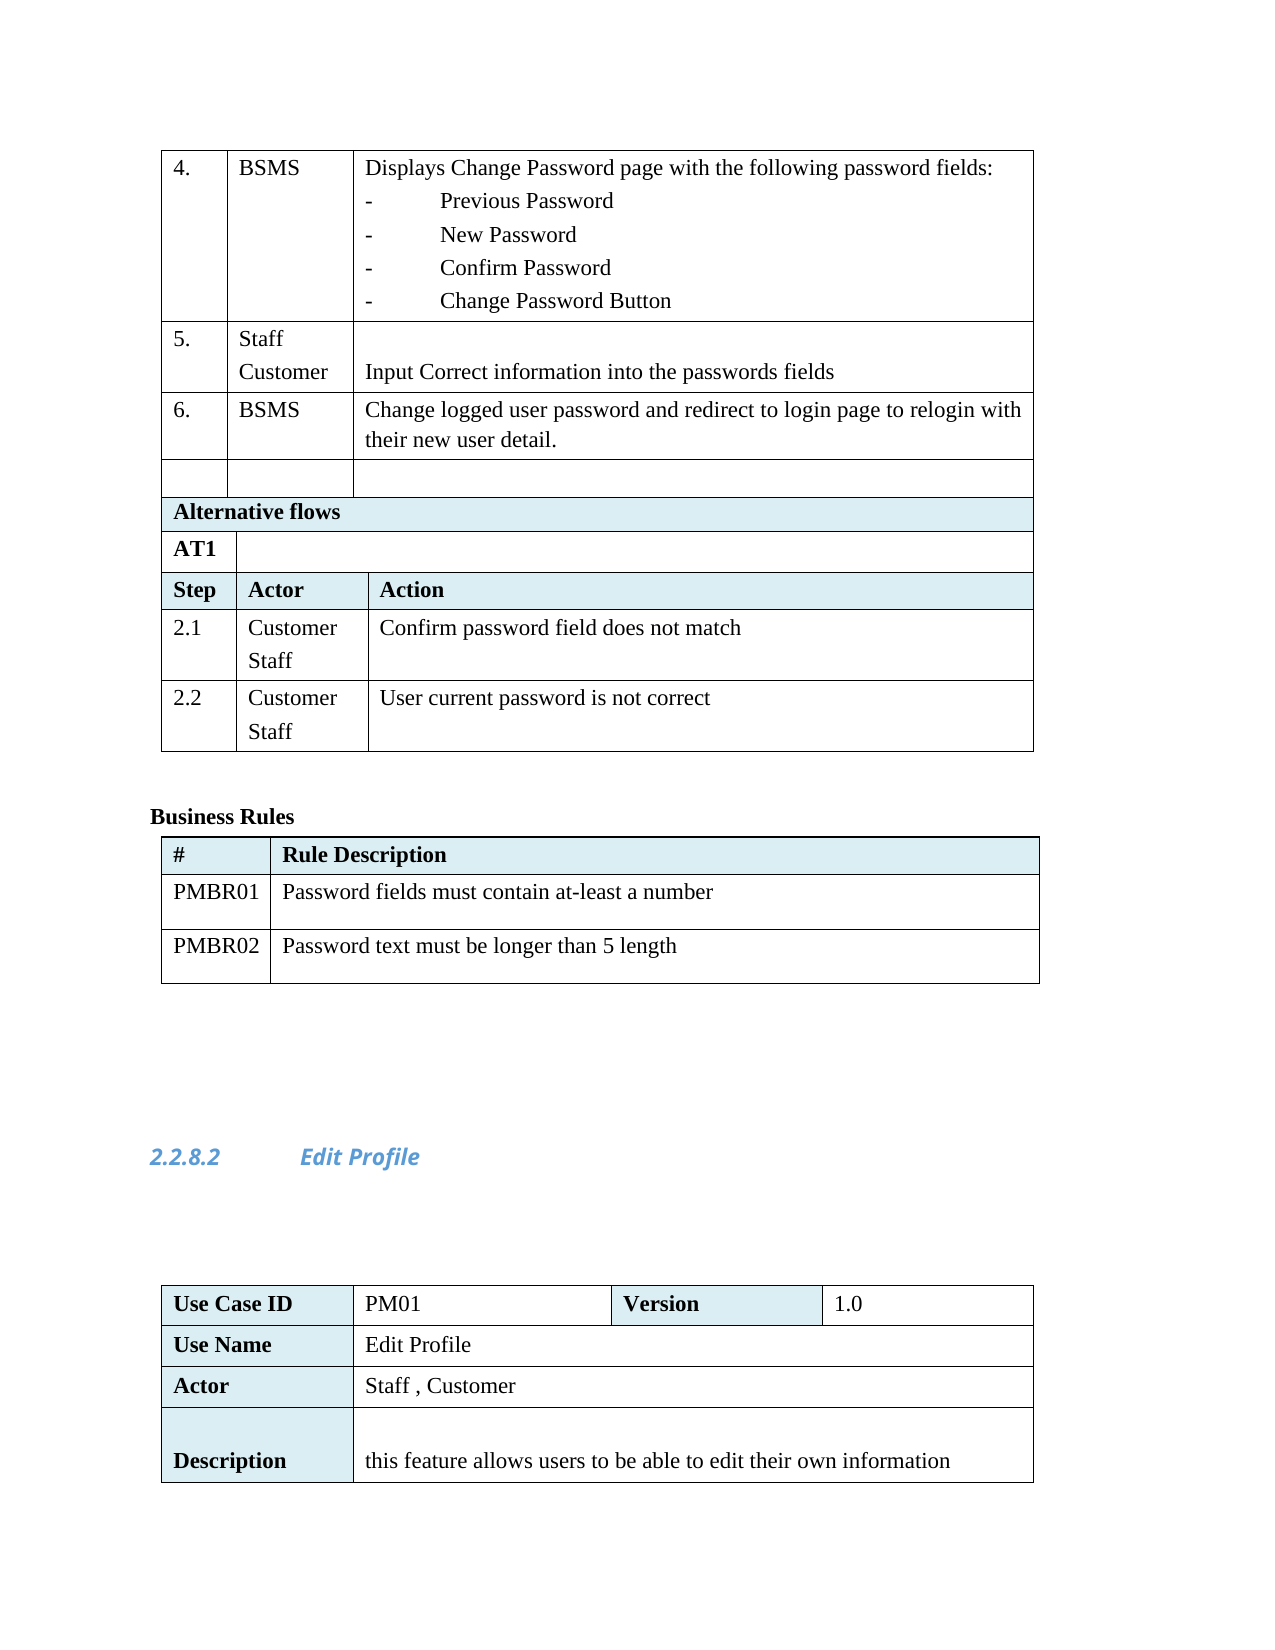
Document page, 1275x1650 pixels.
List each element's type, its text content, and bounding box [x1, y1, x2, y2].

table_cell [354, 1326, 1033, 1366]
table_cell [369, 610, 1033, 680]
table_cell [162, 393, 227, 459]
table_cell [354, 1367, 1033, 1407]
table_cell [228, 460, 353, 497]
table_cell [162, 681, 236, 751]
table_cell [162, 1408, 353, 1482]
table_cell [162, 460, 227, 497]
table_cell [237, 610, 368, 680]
text Business Rules [150, 803, 1125, 829]
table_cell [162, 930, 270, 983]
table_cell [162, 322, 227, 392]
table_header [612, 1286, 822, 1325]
subtitle Edit Profile [150, 1141, 1125, 1172]
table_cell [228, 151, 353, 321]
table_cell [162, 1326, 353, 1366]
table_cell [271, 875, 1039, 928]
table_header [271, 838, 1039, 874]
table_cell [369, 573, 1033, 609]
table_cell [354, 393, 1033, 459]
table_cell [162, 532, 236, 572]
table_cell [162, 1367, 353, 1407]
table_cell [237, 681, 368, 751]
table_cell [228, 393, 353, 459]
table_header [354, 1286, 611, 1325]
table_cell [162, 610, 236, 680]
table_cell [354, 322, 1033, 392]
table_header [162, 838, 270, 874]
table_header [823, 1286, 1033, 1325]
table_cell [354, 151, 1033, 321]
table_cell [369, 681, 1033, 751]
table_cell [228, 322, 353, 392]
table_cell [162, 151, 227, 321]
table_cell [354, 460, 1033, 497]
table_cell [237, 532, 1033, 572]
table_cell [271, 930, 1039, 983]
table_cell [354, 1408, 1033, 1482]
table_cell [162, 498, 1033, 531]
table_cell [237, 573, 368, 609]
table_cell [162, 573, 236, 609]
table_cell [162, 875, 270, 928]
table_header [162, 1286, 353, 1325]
